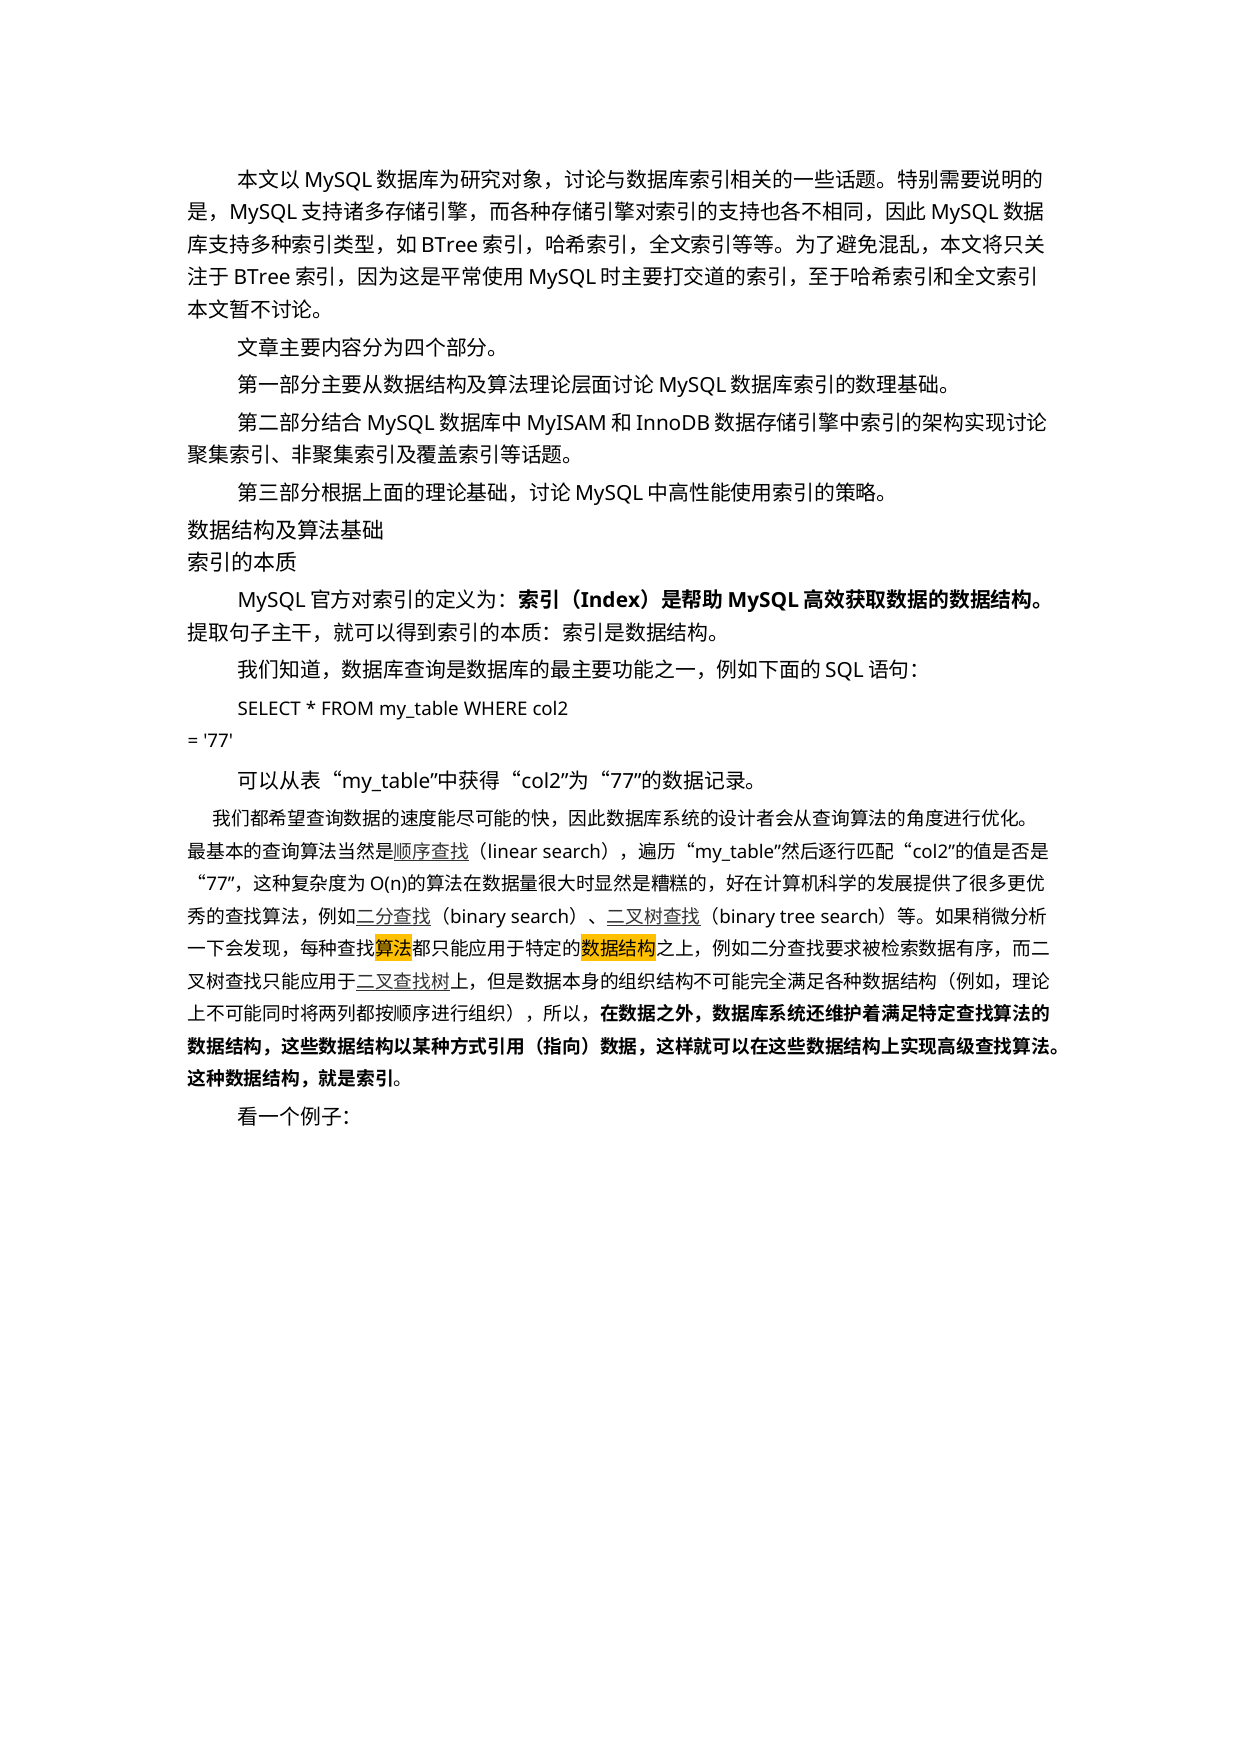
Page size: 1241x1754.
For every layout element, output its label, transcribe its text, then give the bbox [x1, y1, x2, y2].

text 可以从表“my_table”中获得“col2”为“77”的数据记录。 [187, 763, 1053, 796]
table_header SELECT * FROM my_table WHERE col2 = '77' [186, 690, 570, 758]
text 看一个例子： [187, 1099, 1053, 1131]
text 我们都希望查询数据的速度能尽可能的快，因此数据库系统的设计者会从查询算法的角度进行优化。最基本的查询算法当然是顺序查找（linear search），遍历“my_table”然后逐行匹配“col2”的值是否是“77”，这种复杂度为O(n)的算法在数据量很大时显然是糟糕的，好在计算机科学的发展提供了很多更优秀的查找算法，例如二分查找（binary search）、二叉树查找（binary tree search）等。如果稍微分析一下会发现，每种查找算法都只能应用于特定的数据结构之上，例如二分查找要求被检索数据有序，而二叉树查找只能应用于二叉查找树上，但是数据本身的组织结构不可能完全满足各种数据结构（例如，理论上不可能同时将两列都按顺序进行组织），所以，在数据之外，数据库系统还维护着满足特定查找算法的数据结构，这些数据结构以某种方式引用（指向）数据，这样就可以在这些数据结构上实现高级查找算法。这种数据结构，就是索引。 [187, 801, 1053, 1094]
text 文章主要内容分为四个部分。 [187, 329, 1053, 362]
text 我们知道，数据库查询是数据库的最主要功能之一，例如下面的SQL语句： [187, 653, 1053, 685]
text 数据结构及算法基础 [187, 512, 1053, 545]
text 索引的本质 [187, 545, 1053, 577]
text MySQL官方对索引的定义为：索引（Index）是帮助MySQL高效获取数据的数据结构。提取句子主干，就可以得到索引的本质：索引是数据结构。 [187, 583, 1053, 648]
text 本文以MySQL数据库为研究对象，讨论与数据库索引相关的一些话题。特别需要说明的是，MySQL支持诸多存储引擎，而各种存储引擎对索引的支持也各不相同，因此MySQL数据库支持多种索引类型，如BTree索引，哈希索引，全文索引等等。为了避免混乱，本文将只关注于BTree索引，因为这是平常使用MySQL时主要打交道的索引，至于哈希索引和全文索引本文暂不讨论。 [187, 162, 1053, 324]
text 第一部分主要从数据结构及算法理论层面讨论MySQL数据库索引的数理基础。 [187, 367, 1053, 400]
text 第三部分根据上面的理论基础，讨论MySQL中高性能使用索引的策略。 [187, 475, 1053, 507]
text 第二部分结合MySQL数据库中MyISAM和InnoDB数据存储引擎中索引的架构实现讨论聚集索引、非聚集索引及覆盖索引等话题。 [187, 405, 1053, 470]
